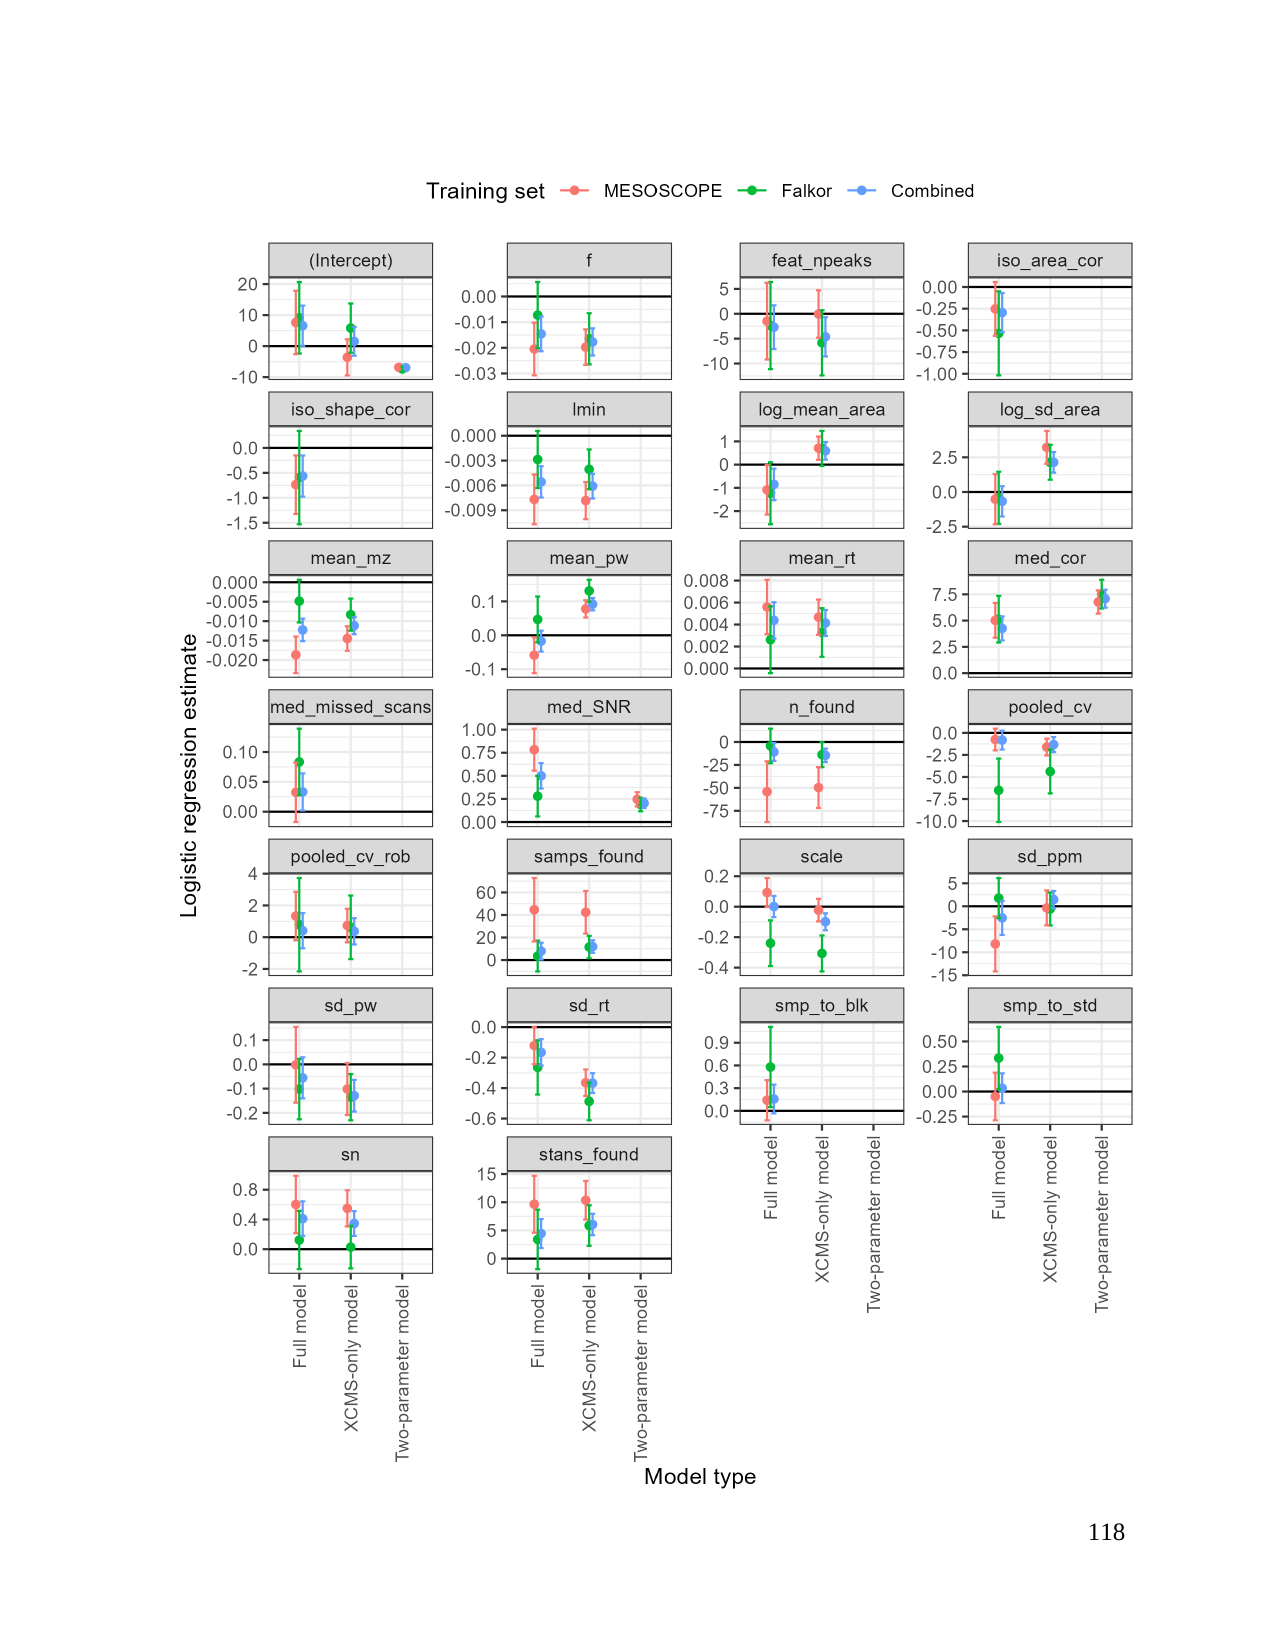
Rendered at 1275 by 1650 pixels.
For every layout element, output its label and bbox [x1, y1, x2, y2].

picture [168, 150, 1144, 1500]
